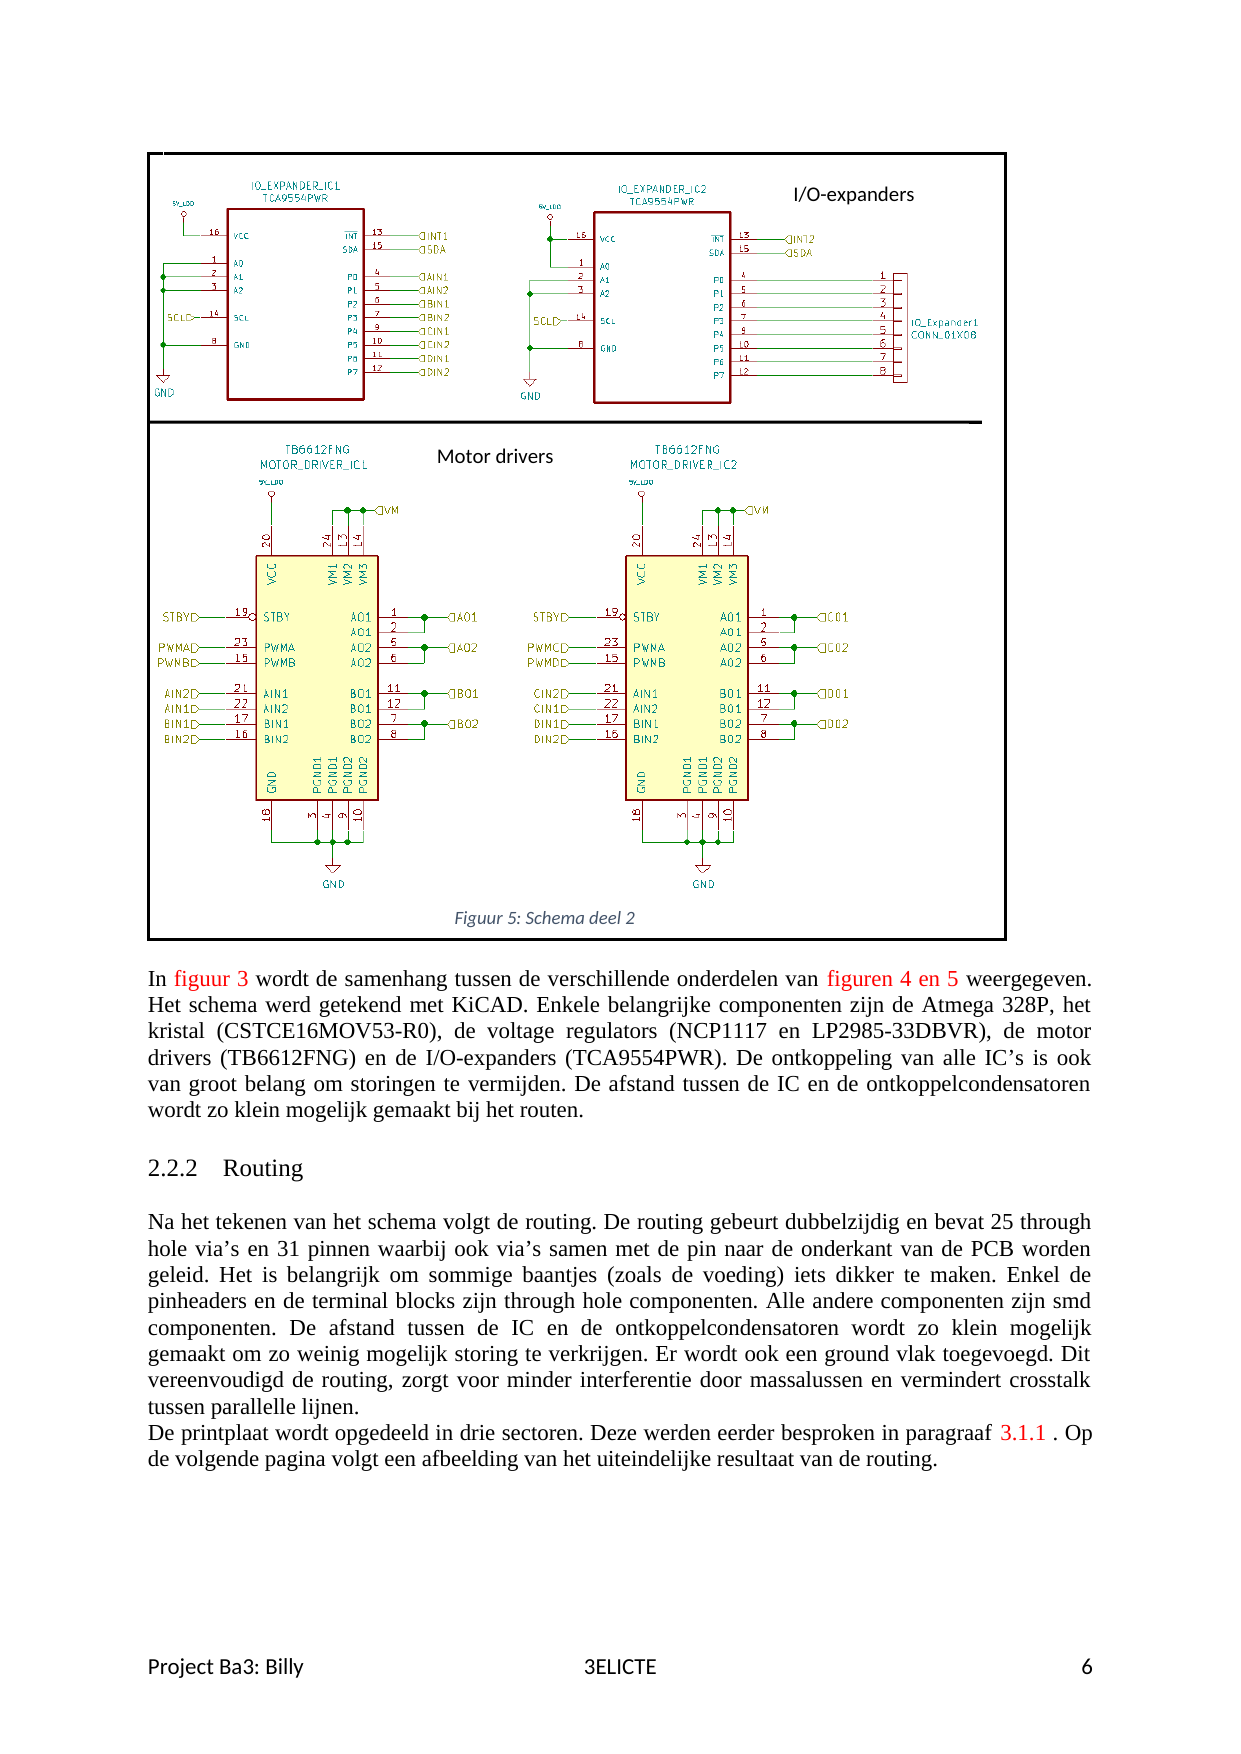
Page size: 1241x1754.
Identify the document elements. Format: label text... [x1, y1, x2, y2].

text In figuur 3 wordt de samenhang tussen de verschillende onderdelen van figuren 4 en 5 weergegeven. Het schema werd getekend met KiCAD. Enkele belangrijke componenten zijn de Atmega 328P, het kristal (CSTCE16MOV53-R0), de voltage regulators (NCP1117 en LP2985-33DBVR), de motor drivers (TB6612FNG) en de I/O-expanders (TCA9554PWR). De ontkoppeling van alle IC’s is ook van groot belang om storingen te vermijden. De afstand tussen de IC en de ontkoppelcondensatoren wordt zo klein mogelijk gemaakt bij het routen. [148, 964, 1093, 1123]
picture [150, 173, 982, 406]
subtitle Routing [148, 1153, 1093, 1182]
text De printplaat wordt opgedeeld in drie sectoren. Deze werden eerder besproken in paragraaf 3.1.1 . Op de volgende pagina volgt een afbeelding van het uiteindelijke resultaat van de routing. [148, 1419, 1093, 1472]
text Na het tekenen van het schema volgt de routing. De routing gebeurt dubbelzijdig en bevat 25 through hole via’s en 31 pinnen waarbij ook via’s samen met de pin naar de onderkant van de PCB worden geleid. Het is belangrijk om sommige baantjes (zoals de voeding) iets dikker te maken. Enkel de pinheaders en de terminal blocks zijn through hole componenten. Alle andere componenten zijn smd componenten. De afstand tussen de IC en de ontkoppelcondensatoren wordt zo klein mogelijk gemaakt om zo weinig mogelijk storing te verkrijgen. Er wordt ook een ground vlak toegevoegd. Dit vereenvoudigd de routing, zorgt voor minder interferentie door massalussen en vermindert crosstalk tussen parallelle lijnen. [148, 1208, 1093, 1419]
picture [150, 437, 861, 894]
